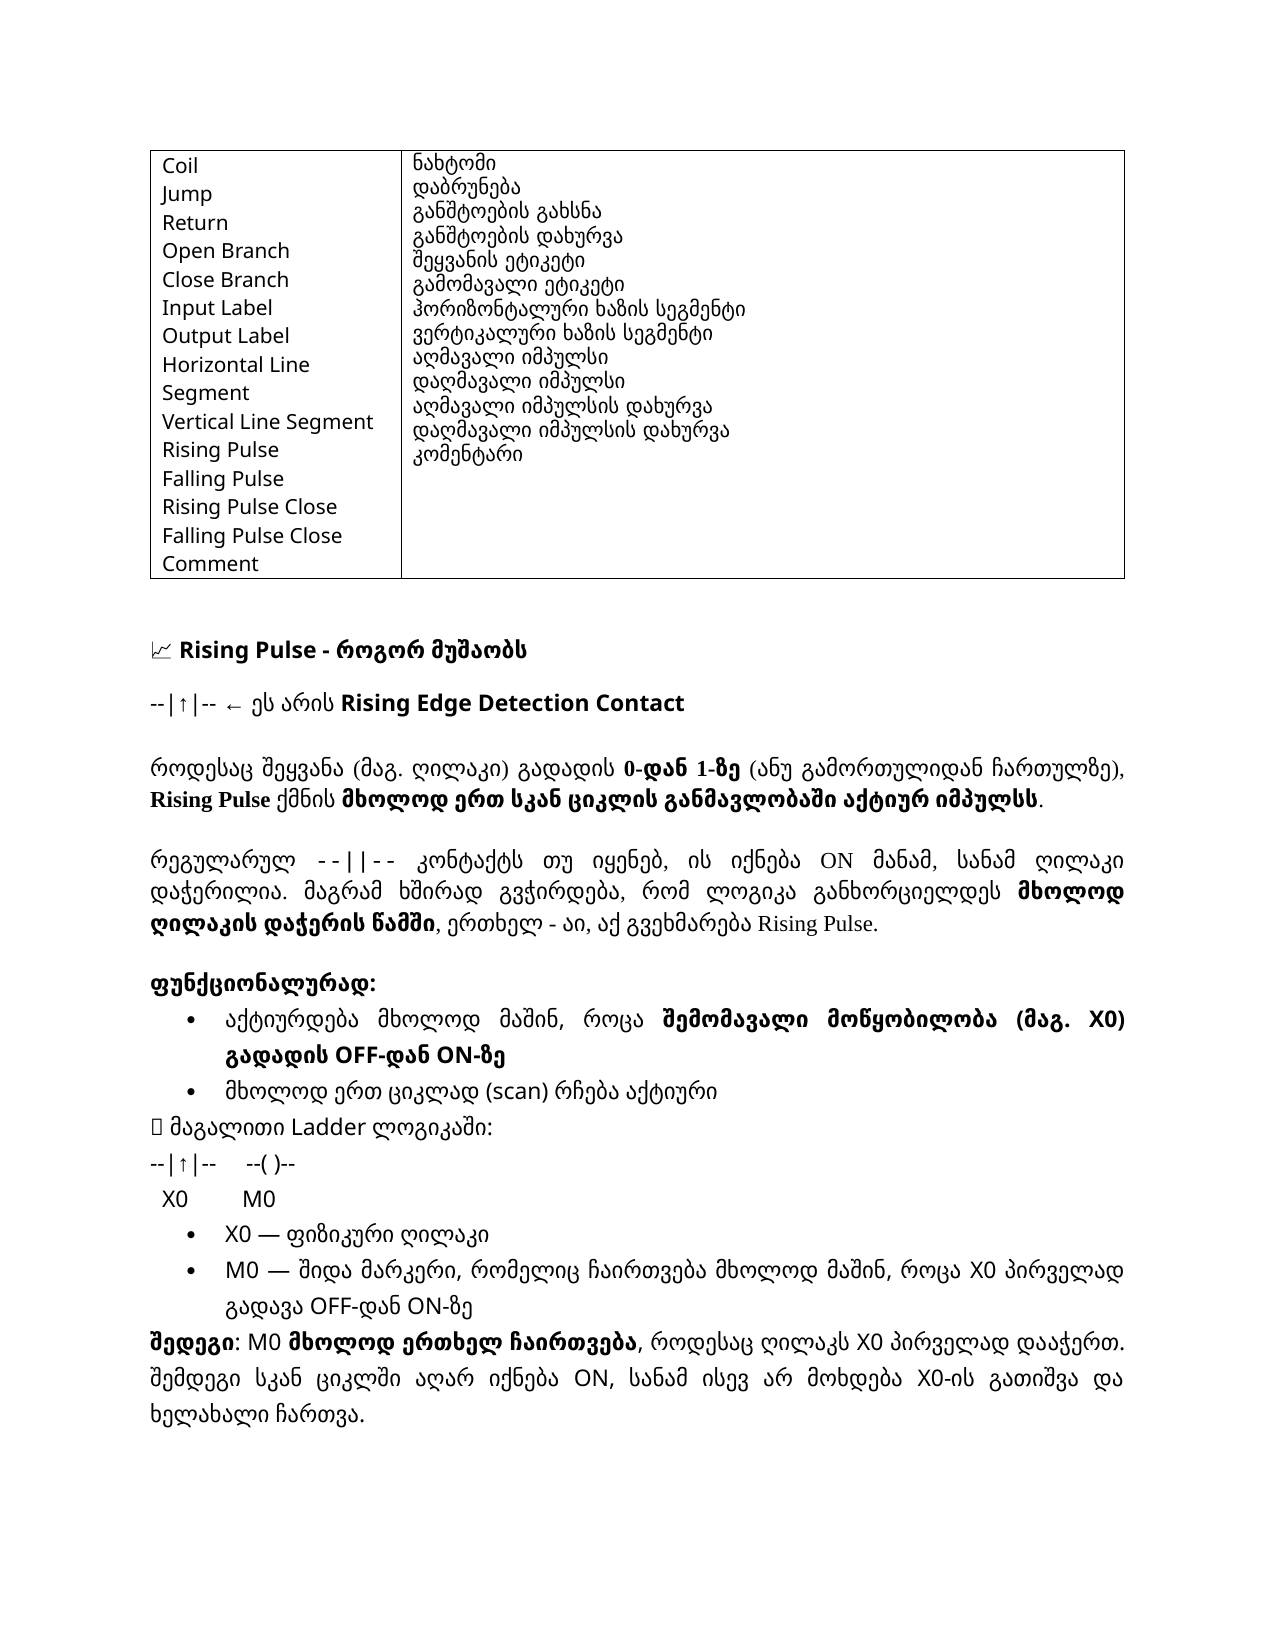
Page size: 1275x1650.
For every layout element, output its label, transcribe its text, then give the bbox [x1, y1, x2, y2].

text 🧪 მაგალითი Ladder ლოგიკაში: [150, 1111, 1125, 1142]
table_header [402, 151, 1124, 578]
text --|↑|-- ← ეს არის Rising Edge Detection Contact [150, 687, 1125, 718]
text შედეგი: M0 მხოლოდ ერთხელ ჩაირთვება, როდესაც ღილაკს X0 პირველად დააჭერთ. შემდეგი სკან ციკლში აღარ იქნება ON, სანამ ისევ არ მოხდება X0-ის გათიშვა და ხელახალი ჩართვა. [150, 1326, 1125, 1429]
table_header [151, 151, 401, 578]
list X0 — ფიზიკური ღილაკი [187, 1218, 1125, 1250]
list აქტიურდება მხოლოდ მაშინ, როცა შემომავალი მოწყობილობა (მაგ. X0) გადადის OFF-დან ON-ზე [187, 1003, 1125, 1070]
text როდესაც შეყვანა (მაგ. ღილაკი) გადადის 0-დან 1-ზე (ანუ გამორთულიდან ჩართულზე), Rising Pulse ქმნის მხოლოდ ერთ სკან ციკლის განმავლობაში აქტიურ იმპულსს. [150, 752, 1125, 815]
text 📈 Rising Pulse - როგორ მუშაობს [150, 634, 1125, 666]
text X0 M0 [150, 1182, 1125, 1214]
list M0 — შიდა მარკერი, რომელიც ჩაირთვება მხოლოდ მაშინ, როცა X0 პირველად გადავა OFF-დან ON-ზე [187, 1254, 1125, 1322]
text ფუნქციონალურად: [150, 967, 1125, 998]
text რეგულარულ --||-- კონტაქტს თუ იყენებ, ის იქნება ON მანამ, სანამ ღილაკი დაჭერილია. მაგრამ ხშირად გვჭირდება, რომ ლოგიკა განხორციელდეს მხოლოდ ღილაკის დაჭერის წამში, ერთხელ - აი, აქ გვეხმარება Rising Pulse. [150, 844, 1125, 938]
list მხოლოდ ერთ ციკლად (scan) რჩება აქტიური [187, 1075, 1125, 1106]
text --|↑|-- --( )-- [150, 1147, 1125, 1178]
